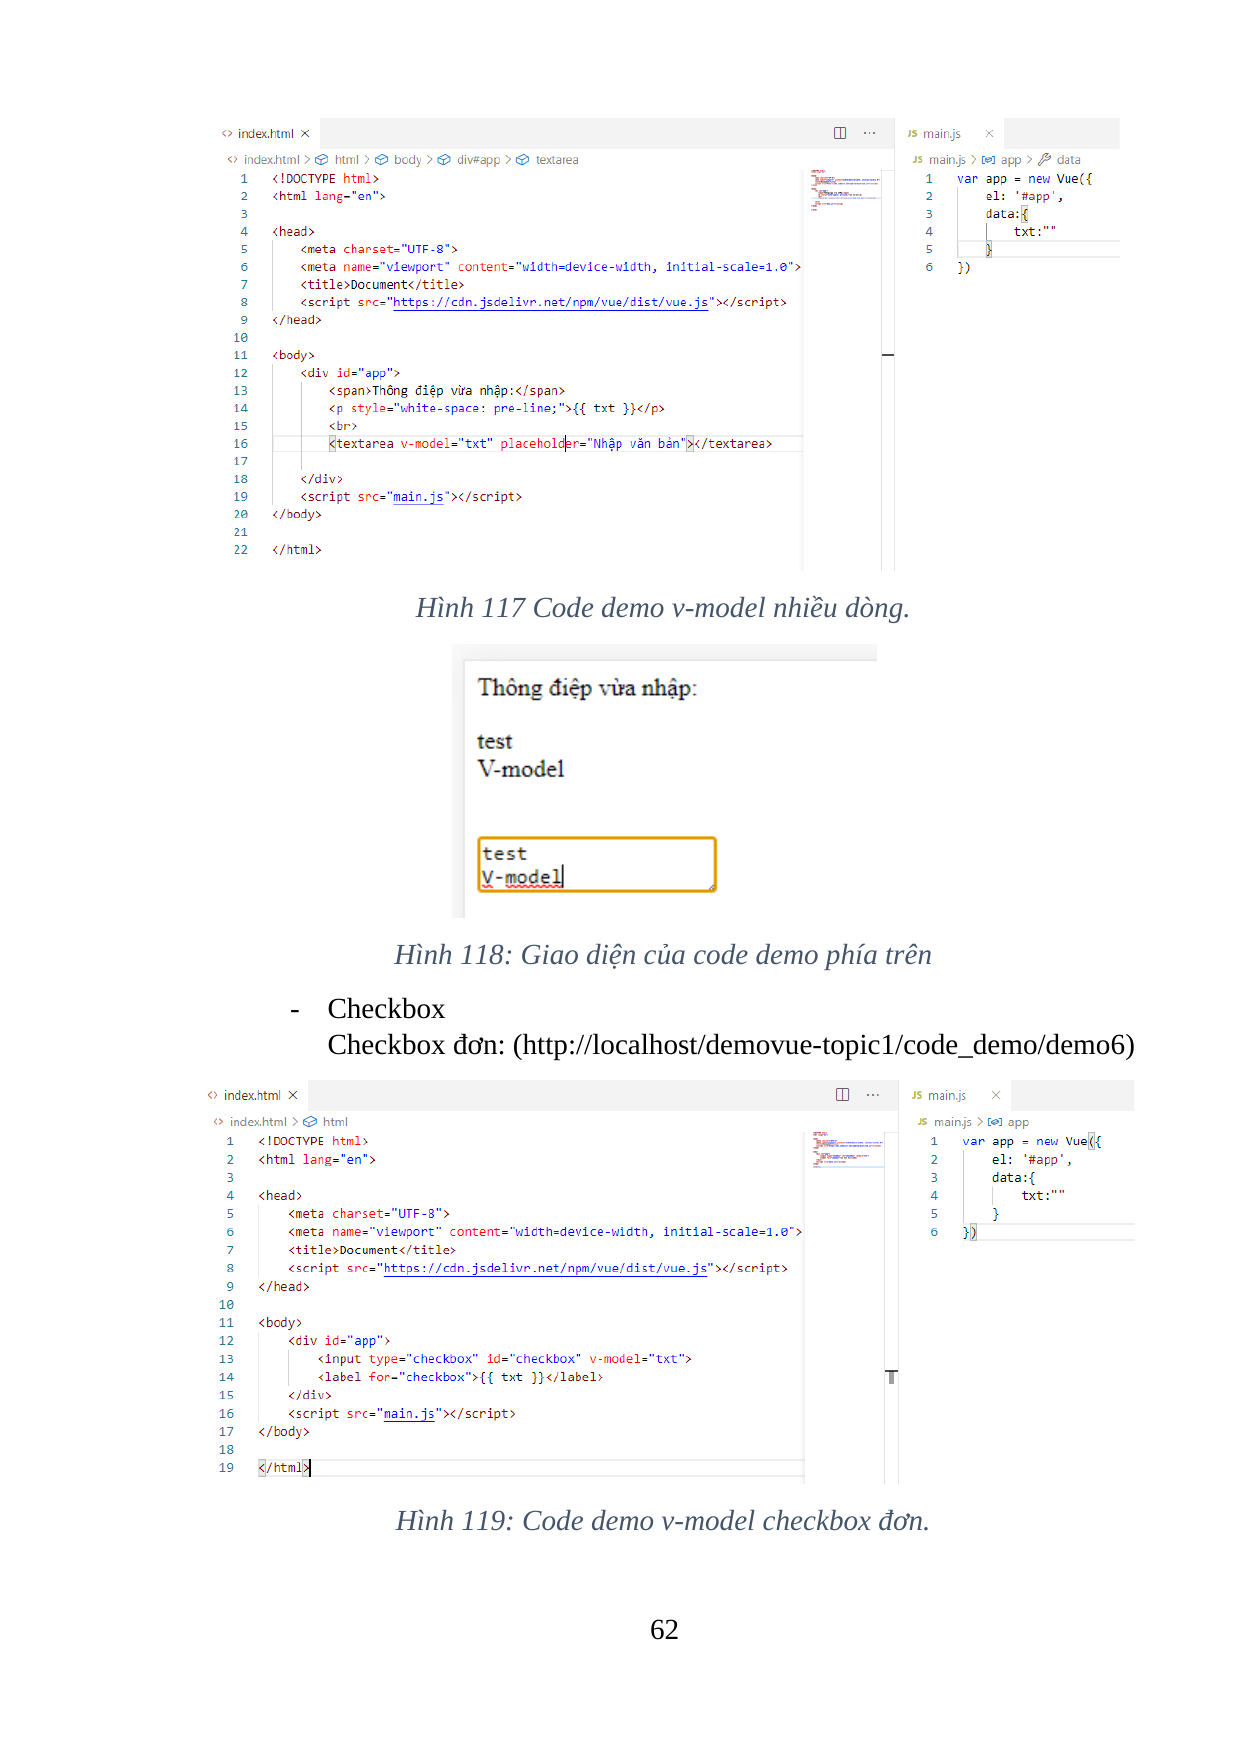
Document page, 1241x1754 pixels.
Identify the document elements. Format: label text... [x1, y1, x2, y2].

text Hình 117 Code demo v-model nhiều dòng. [177, 590, 1152, 623]
picture [209, 118, 1120, 571]
text Hình 119: Code demo v-model checkbox đơn. [177, 1503, 1152, 1537]
list Checkbox đơn: (http://localhost/demovue-topic1/code_demo/demo6) [327, 1027, 1152, 1061]
text Hình 118: Giao diện của code demo phía trên [177, 937, 1152, 970]
picture [451, 644, 877, 918]
list Checkbox [290, 991, 1152, 1025]
picture [194, 1080, 1135, 1484]
